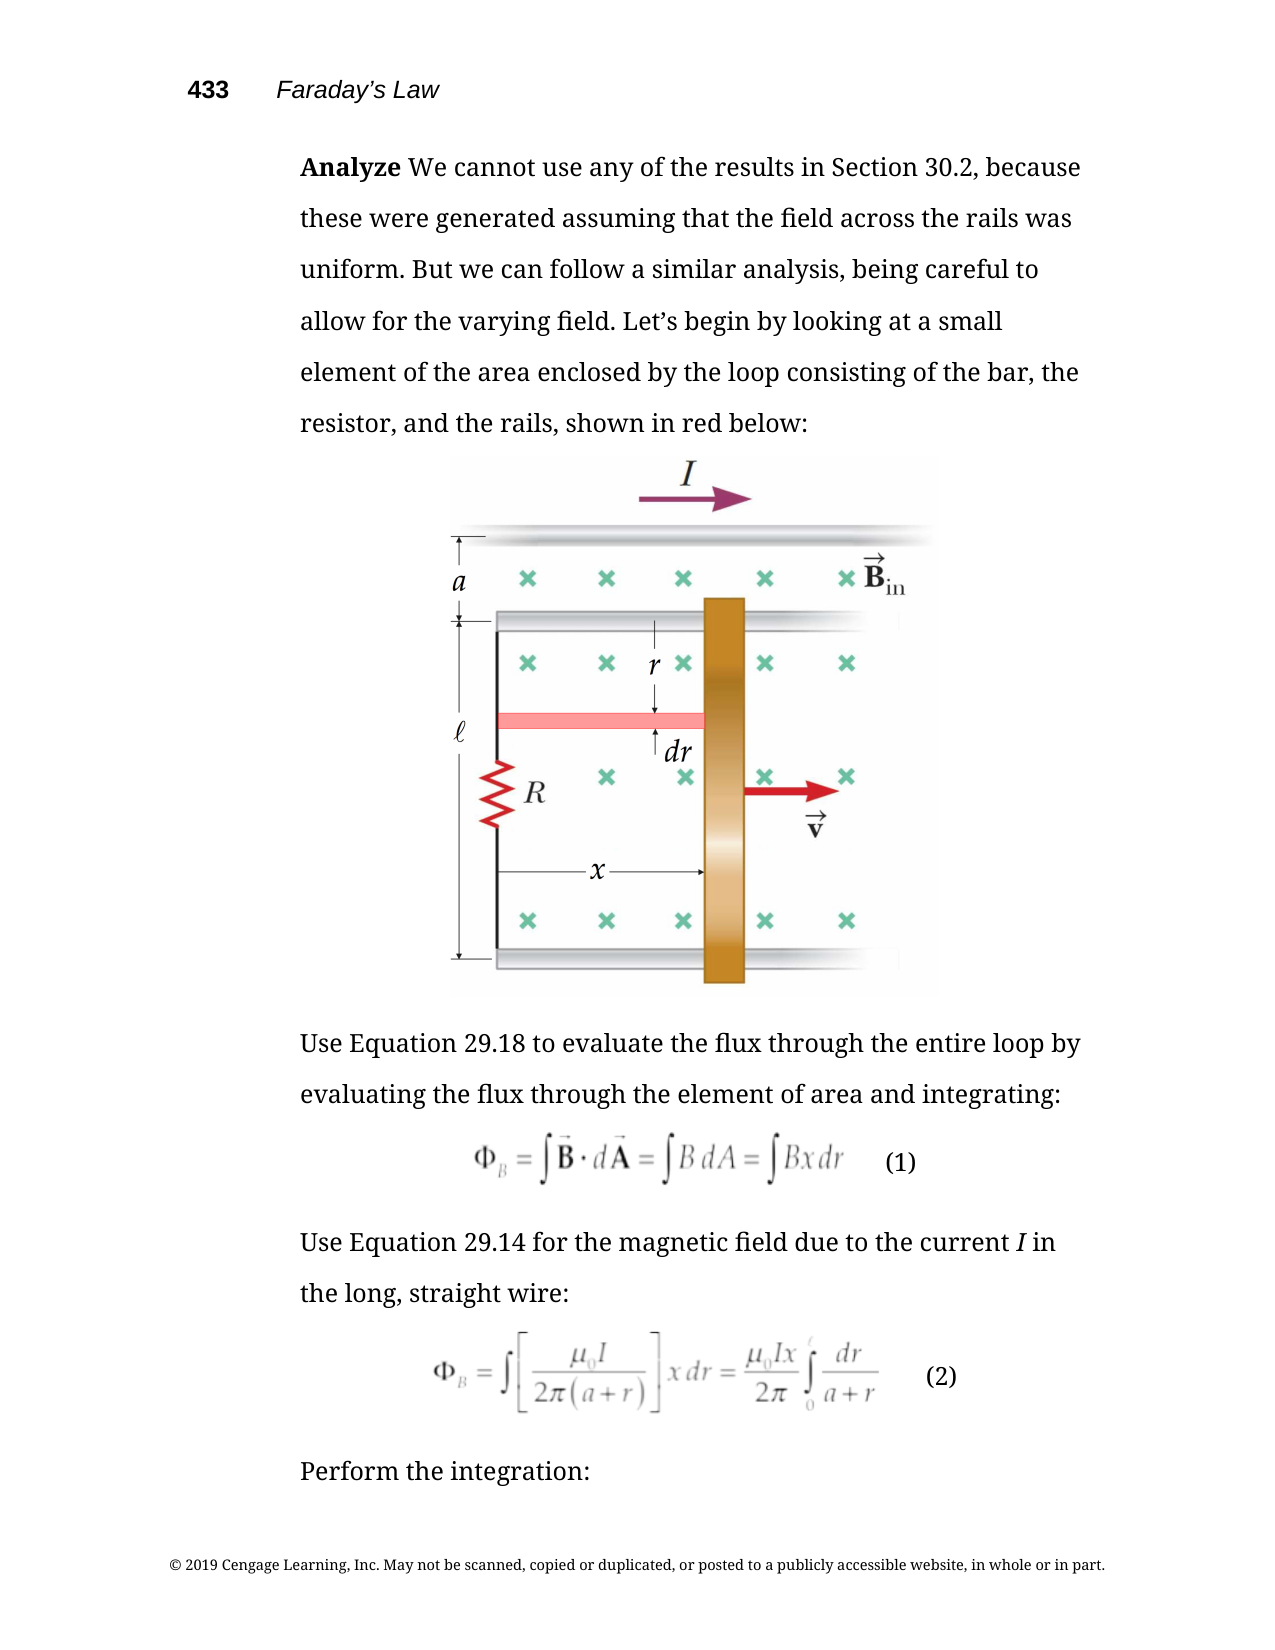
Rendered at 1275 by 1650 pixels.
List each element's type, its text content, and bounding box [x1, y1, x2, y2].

text Use Equation 29.14 for the magnetic field due to the current I in the long, straight wire: [300, 1225, 1087, 1310]
text Analyze We cannot use any of the results in Section 30.2, because these were generated assuming that the field across the rails was uniform. But we can follow a similar analysis, being careful to allow for the varying field. Let’s begin by looking at a small element of the area enclosed by the loop consisting of the bar, the resistor, and the rails, shown in red below: [300, 150, 1087, 439]
text (2) [300, 1327, 1087, 1424]
text Perform the integration: [300, 1453, 1087, 1487]
text (1) [300, 1128, 1087, 1196]
picture [449, 456, 939, 997]
text Use Equation 29.18 to evaluate the flux through the entire loop by evaluating the flux through the element of area and integrating: [300, 1026, 1087, 1111]
